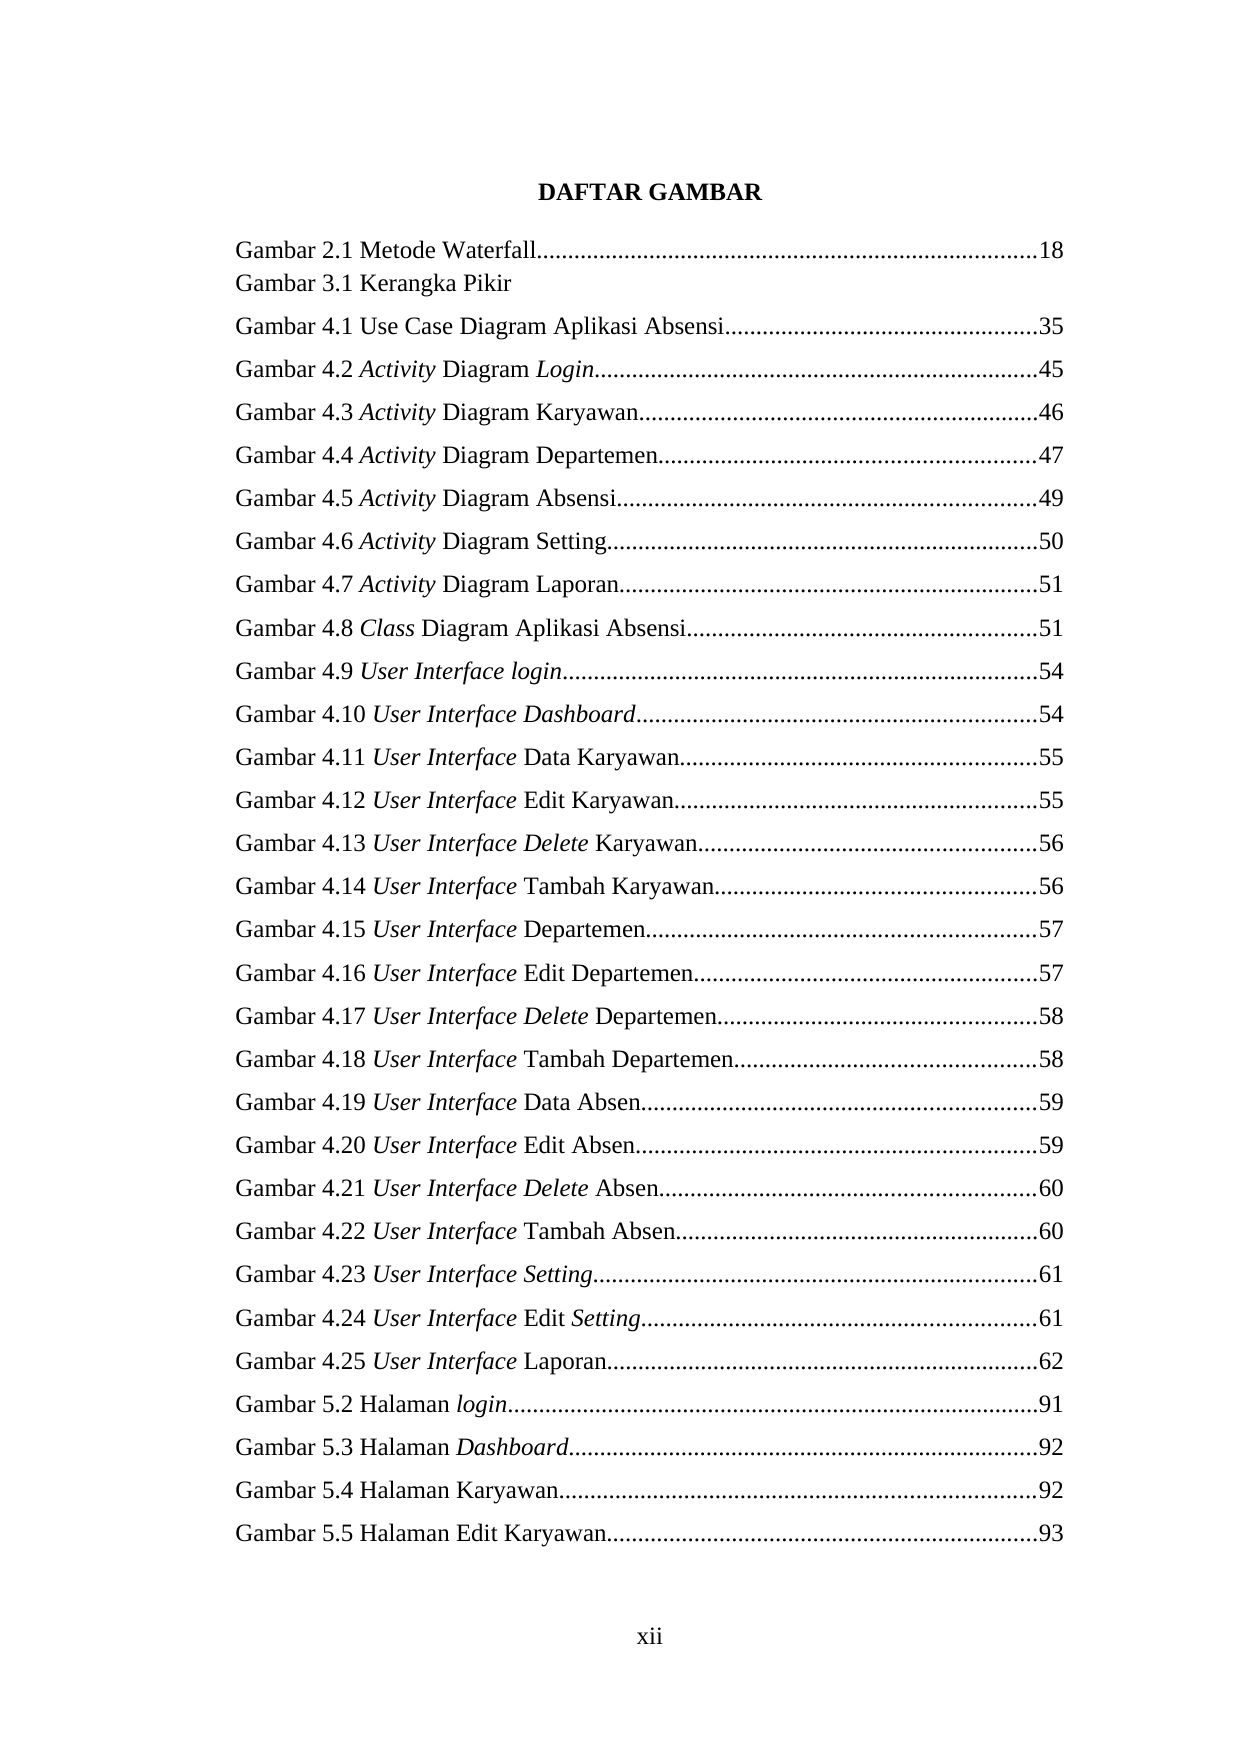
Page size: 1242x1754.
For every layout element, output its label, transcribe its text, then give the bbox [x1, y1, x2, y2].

text Gambar 4.18 User Interface Tambah Departemen 58 [235, 1044, 1064, 1073]
text Gambar 5.5 Halaman Edit Karyawan 93 [235, 1518, 1064, 1547]
text Gambar 4.1 Use Case Diagram Aplikasi Absensi 35 [235, 311, 1064, 339]
text Gambar 4.4 Activity Diagram Departemen 47 [235, 440, 1064, 469]
text Gambar 4.22 User Interface Tambah Absen 60 [235, 1216, 1064, 1245]
text Gambar 4.20 User Interface Edit Absen 59 [235, 1130, 1064, 1159]
text Gambar 4.6 Activity Diagram Setting 50 [235, 526, 1064, 555]
text Gambar 4.9 User Interface login 54 [235, 656, 1064, 684]
text Gambar 4.12 User Interface Edit Karyawan 55 [235, 785, 1064, 814]
text Gambar 4.13 User Interface Delete Karyawan 56 [235, 828, 1064, 857]
text Gambar 4.21 User Interface Delete Absen 60 [235, 1173, 1064, 1202]
text Gambar 4.24 User Interface Edit Setting 61 [235, 1303, 1064, 1331]
text Gambar 4.17 User Interface Delete Departemen 58 [235, 1001, 1064, 1029]
text Gambar 4.14 User Interface Tambah Karyawan 56 [235, 871, 1064, 900]
text Gambar 4.5 Activity Diagram Absensi 49 [235, 483, 1064, 512]
text Gambar 4.10 User Interface Dashboard 54 [235, 699, 1064, 728]
text Gambar 4.23 User Interface Setting 61 [235, 1259, 1064, 1288]
text Gambar 5.2 Halaman login 91 [235, 1389, 1064, 1418]
text Gambar 4.7 Activity Diagram Laporan 51 [235, 569, 1064, 598]
text Gambar 4.16 User Interface Edit Departemen 57 [235, 958, 1064, 986]
text Gambar 4.25 User Interface Laporan 62 [235, 1346, 1064, 1374]
text Gambar 5.4 Halaman Karyawan 92 [235, 1475, 1064, 1504]
text Gambar 4.15 User Interface Departemen 57 [235, 914, 1064, 943]
text Gambar 4.11 User Interface Data Karyawan 55 [235, 742, 1064, 771]
text Gambar 5.3 Halaman Dashboard 92 [235, 1432, 1064, 1461]
text Gambar 3.1 Kerangka Pikir 26 [235, 268, 1064, 296]
text Gambar 4.8 Class Diagram Aplikasi Absensi 51 [235, 613, 1064, 641]
text Gambar 4.19 User Interface Data Absen 59 [235, 1087, 1064, 1116]
text Gambar 4.2 Activity Diagram Login 45 [235, 354, 1064, 383]
text Gambar 4.3 Activity Diagram Karyawan 46 [235, 397, 1064, 426]
text Gambar 2.1 Metode Waterfall 18 [235, 235, 1064, 263]
subtitle DAFTAR GAMBAR [236, 177, 1064, 206]
